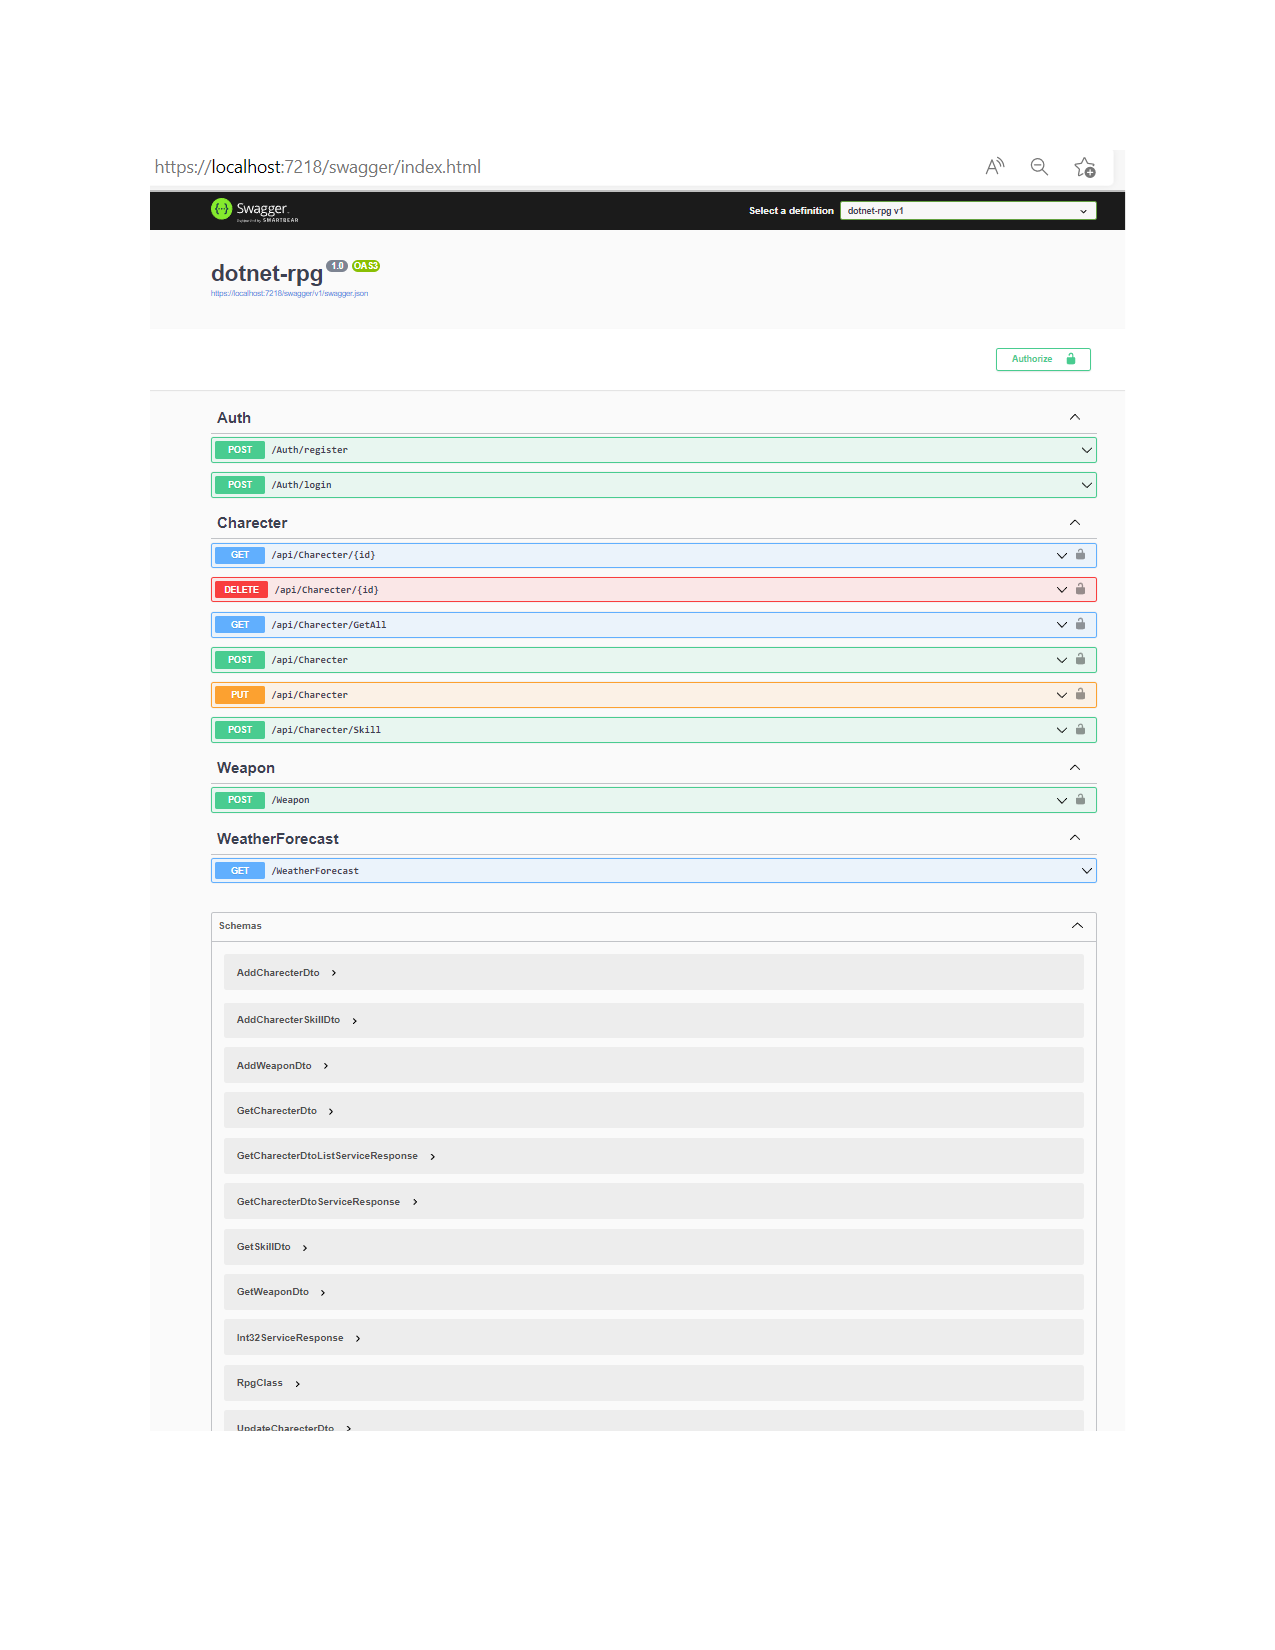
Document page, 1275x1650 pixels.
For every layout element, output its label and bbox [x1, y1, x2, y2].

picture [150, 150, 1125, 1431]
